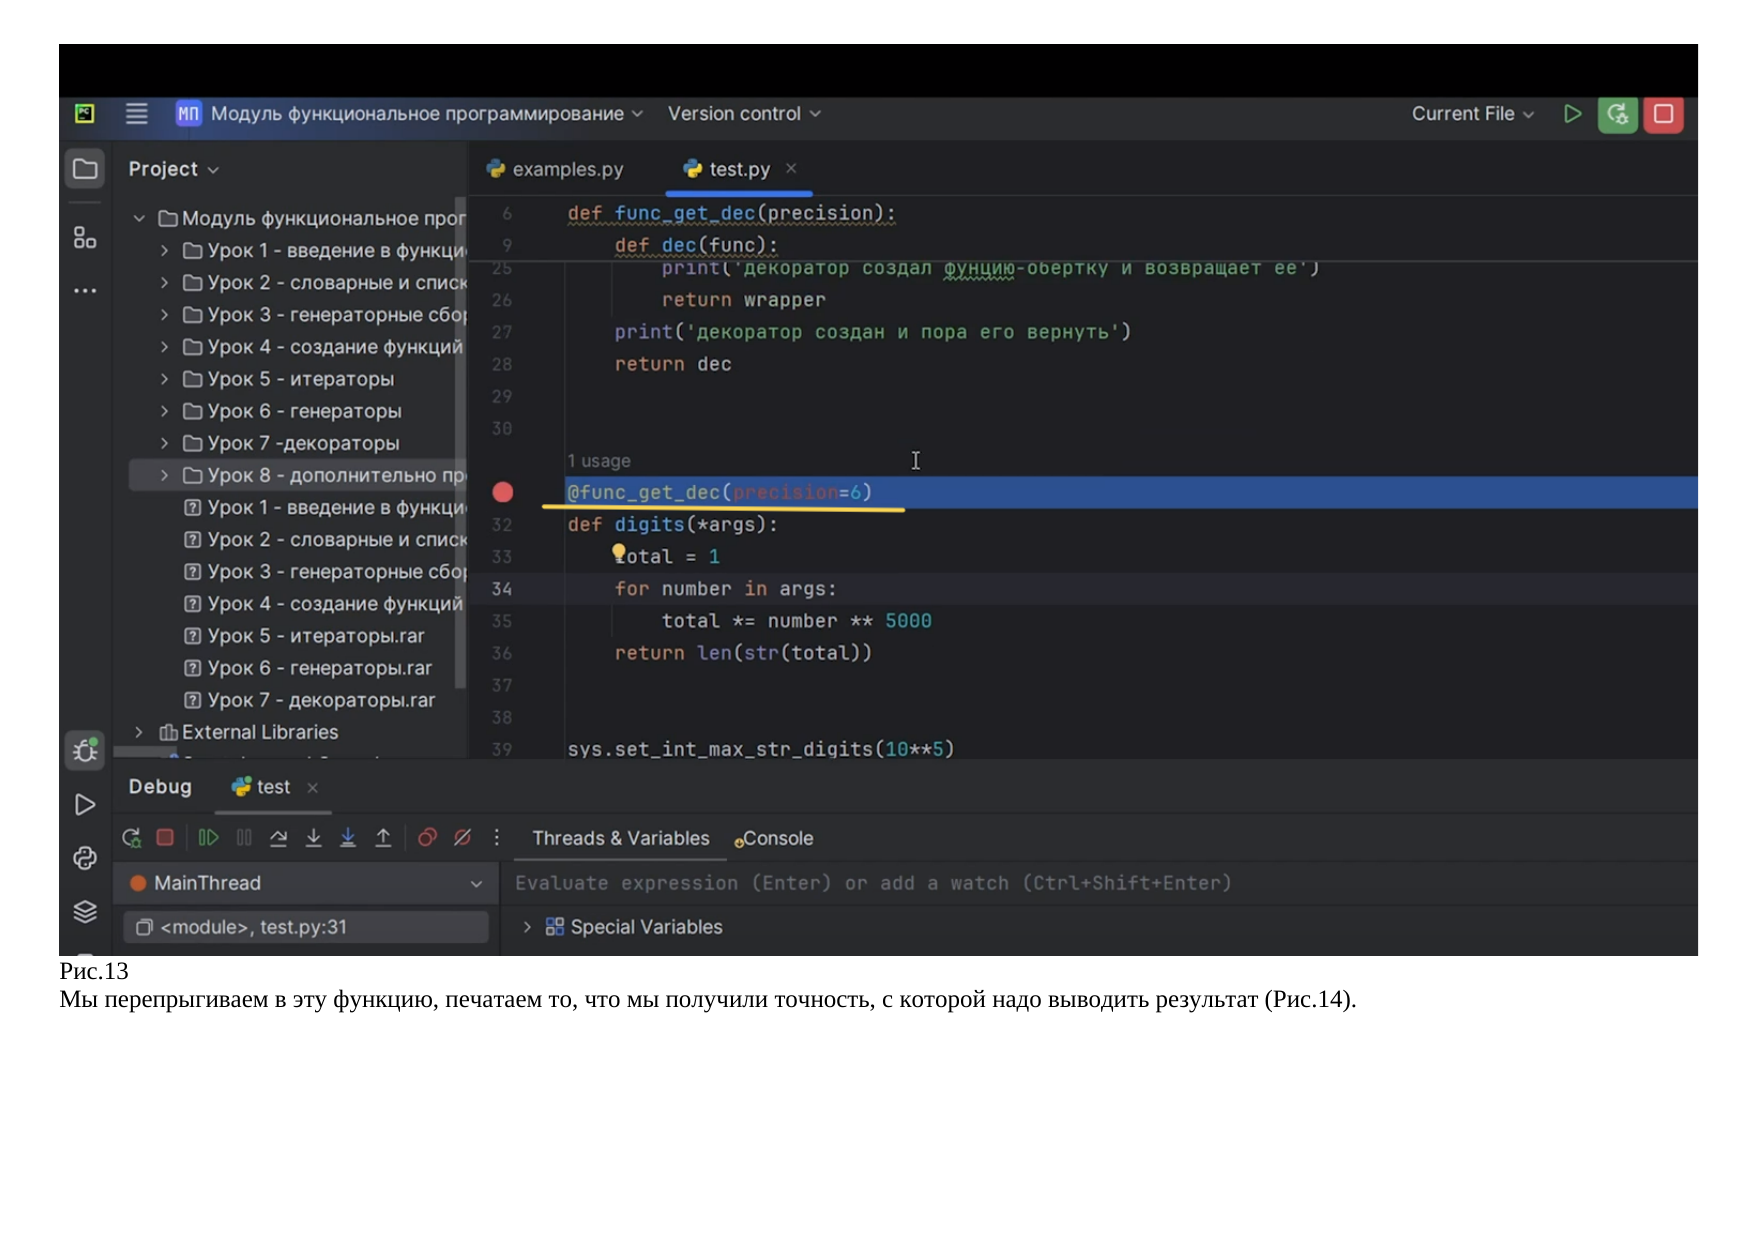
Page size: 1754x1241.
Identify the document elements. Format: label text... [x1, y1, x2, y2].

text Рис.13 [59, 956, 1698, 984]
text Мы перепрыгиваем в эту функцию, печатаем то, что мы получили точность, с которой надо выводить результат (Рис.14). [59, 984, 1698, 1013]
picture [59, 44, 1699, 956]
